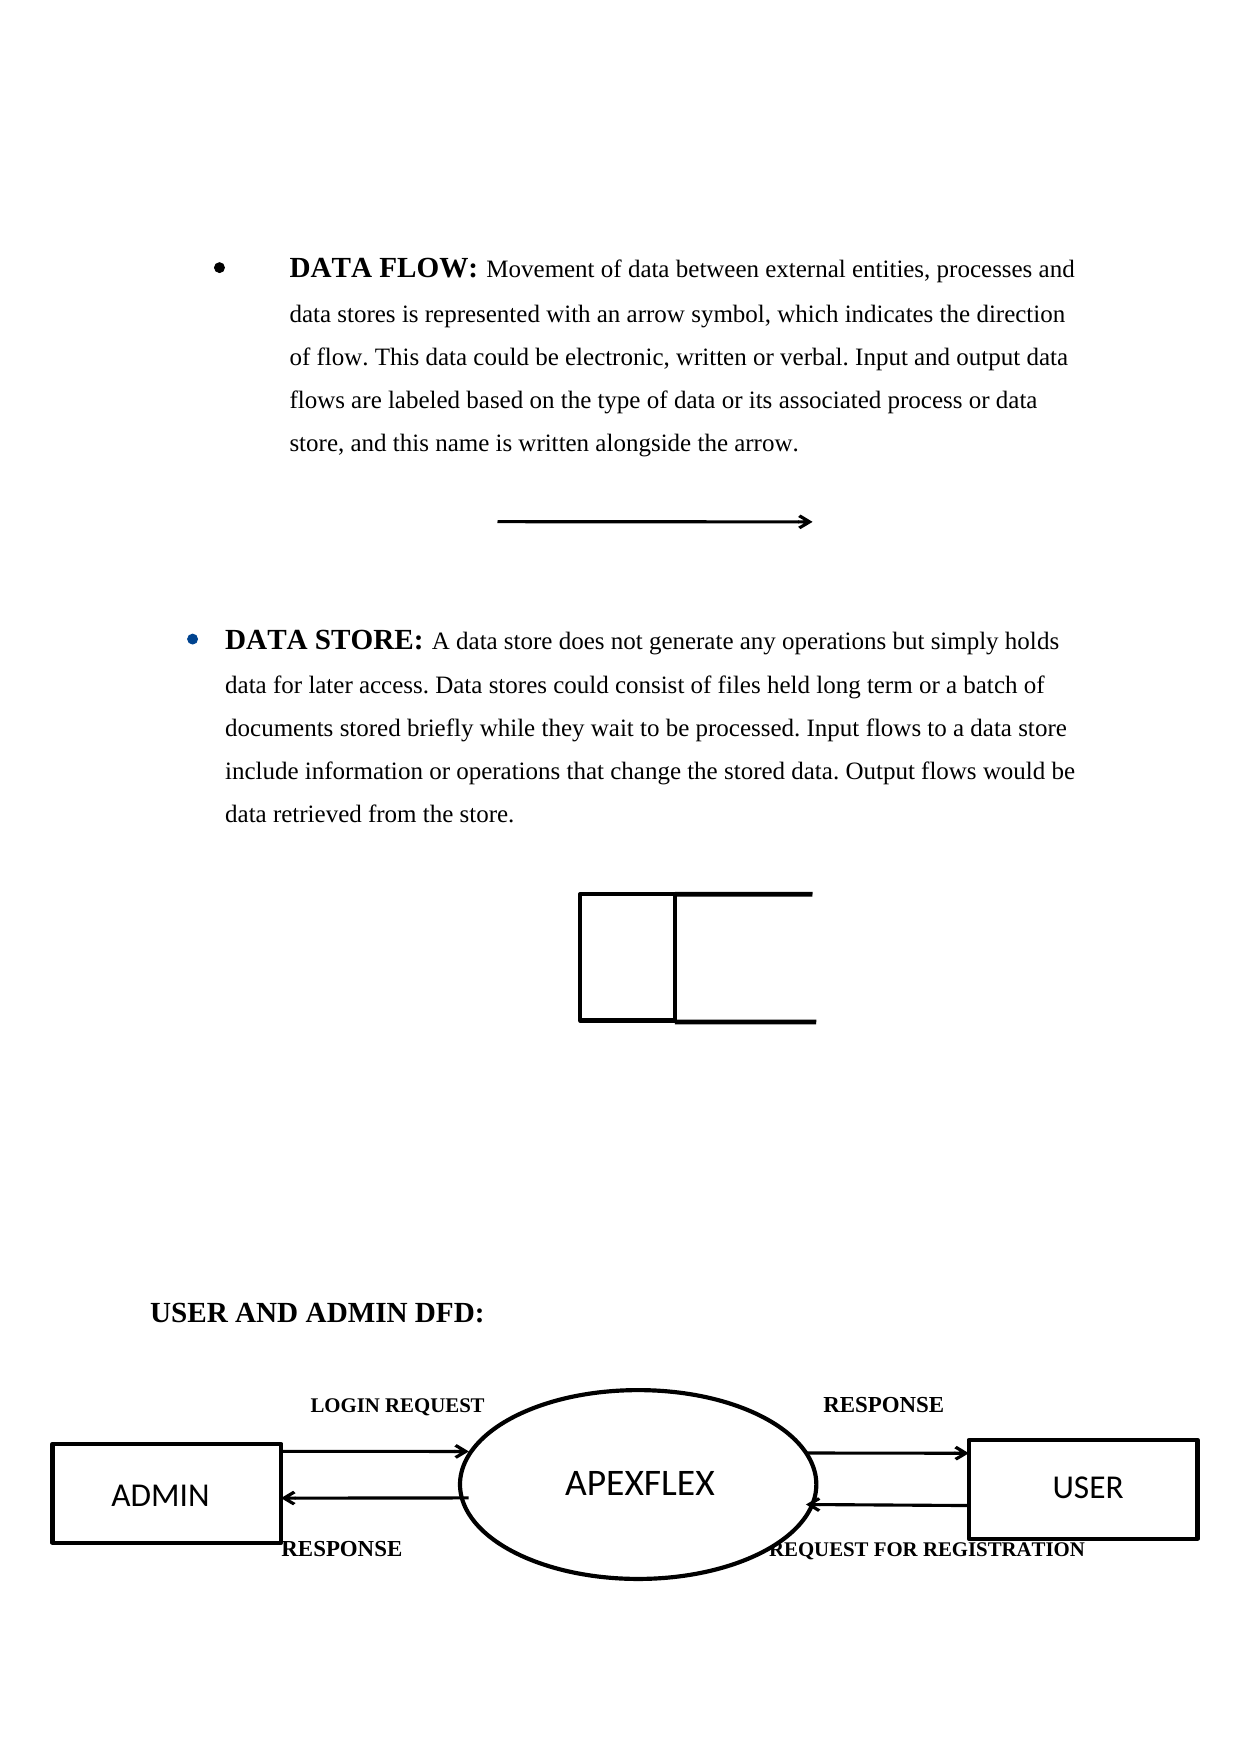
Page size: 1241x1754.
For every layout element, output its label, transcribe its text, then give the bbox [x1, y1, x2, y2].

list DATA FLOW: Movement of data between external entities, processes and data stores is represented with an arrow symbol, which indicates the direction of flow. This data could be electronic, written or verbal. Input and output data flows are labeled based on the type of data or its associated process or data store, and this name is written alongside the arrow. [214, 251, 1090, 457]
text USER AND ADMIN DFD: [150, 1295, 1090, 1329]
list DATA STORE: A data store does not generate any operations but simply holds data for later access. Data stores could consist of files held long term or a batch of documents stored briefly while they wait to be processed. Input flows to a data store include information or operations that change the stored data. Output flows would be data retrieved from the store. [187, 622, 1090, 828]
text LOGIN REQUEST RESPONSE [690, 1391, 1090, 1418]
text RESPONSE REQUEST FOR REGISTRATION [749, 1535, 1090, 1562]
text RESPONSE REQUEST FOR REGISTRATION [150, 1535, 528, 1562]
text LOGIN REQUEST RESPONSE [150, 1391, 586, 1418]
